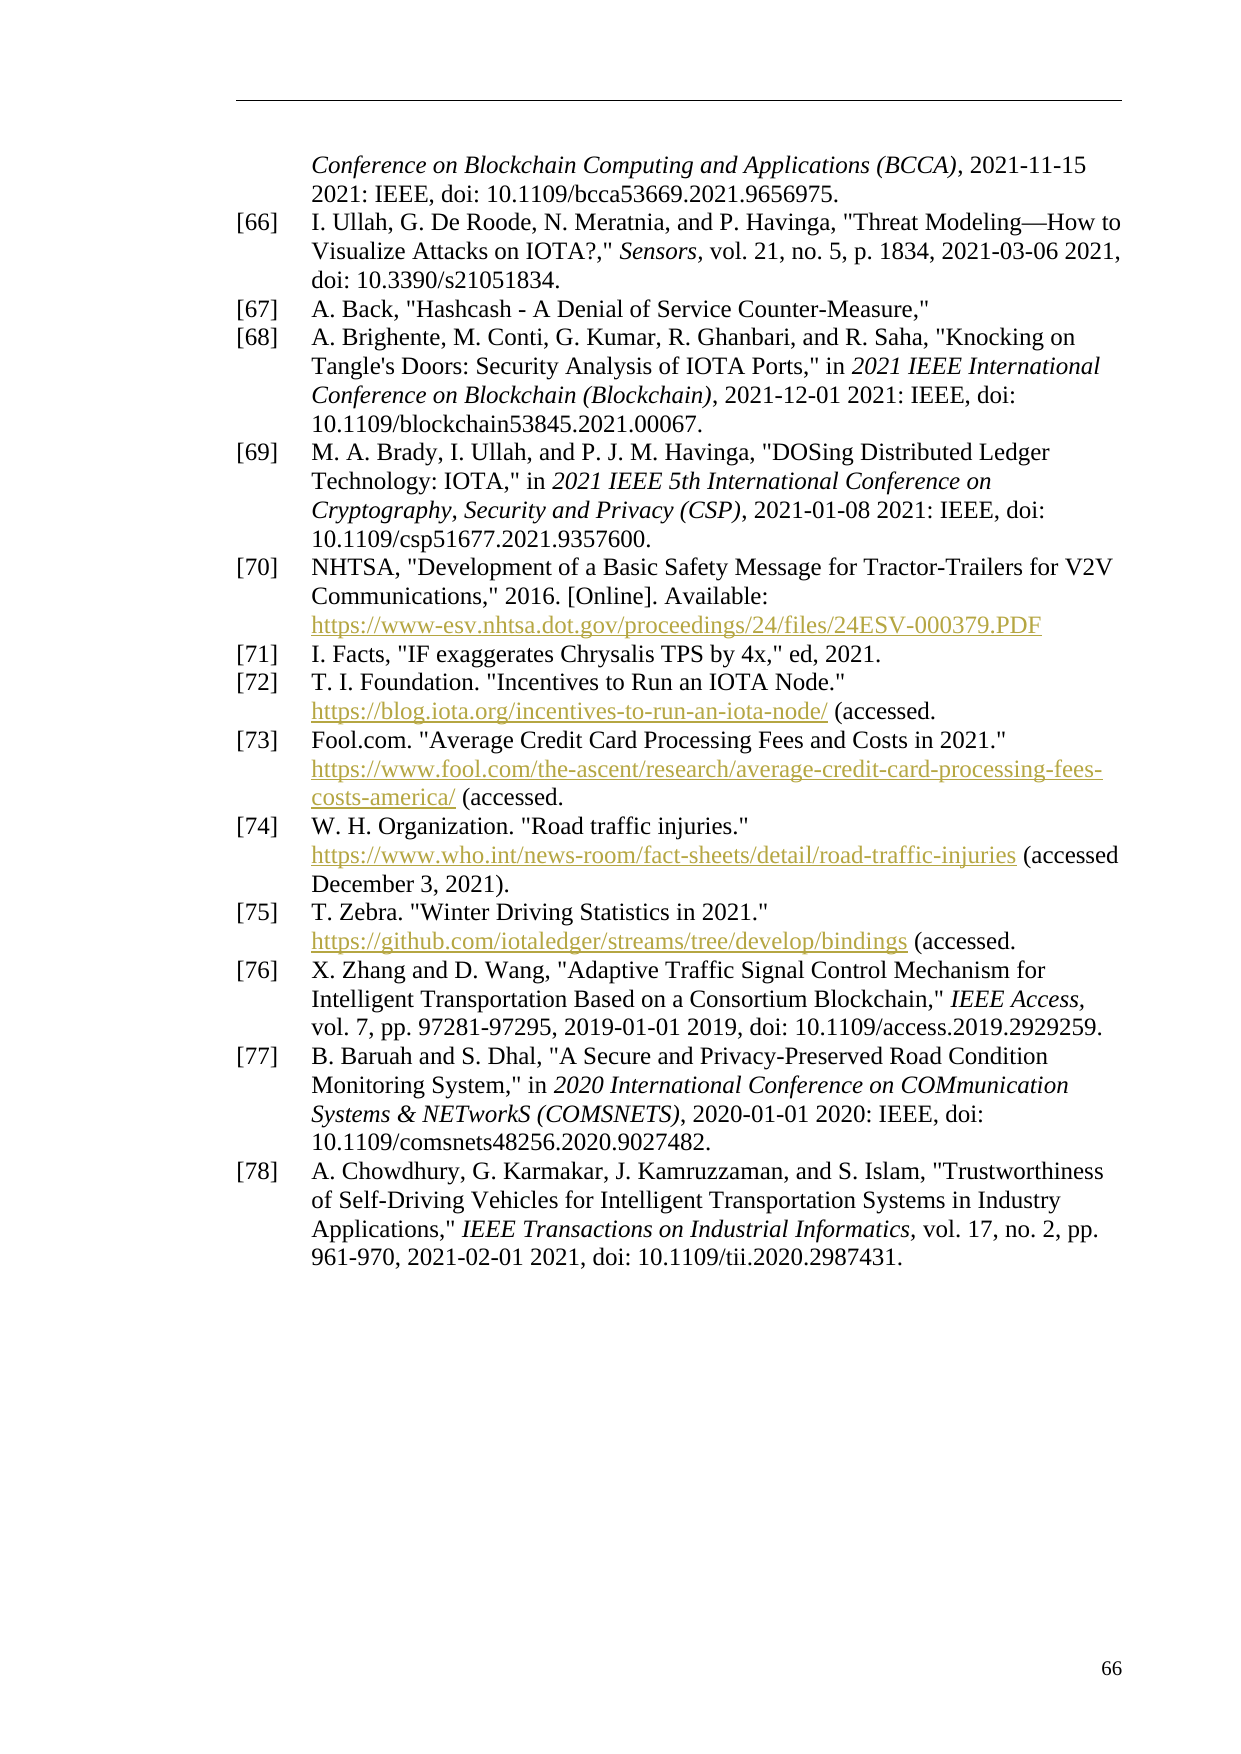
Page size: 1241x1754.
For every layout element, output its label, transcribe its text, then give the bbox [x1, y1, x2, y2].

text [76] X. Zhang and D. Wang, "Adaptive Traffic Signal Control Mechanism for Intelligent Transportation Based on a Consortium Blockchain," IEEE Access, vol. 7, pp. 97281-97295, 2019-01-01 2019, doi: 10.1109/access.2019.2929259. [236, 955, 1122, 1041]
text [77] B. Baruah and S. Dhal, "A Secure and Privacy-Preserved Road Condition Monitoring System," in 2020 International Conference on COMmunication Systems & NETworkS (COMSNETS), 2020-01-01 2020: IEEE, doi: 10.1109/comsnets48256.2020.9027482. [236, 1041, 1122, 1156]
text [75] T. Zebra. "Winter Driving Statistics in 2021." https://github.com/iotaledger/streams/tree/develop/bindings (accessed. [236, 897, 1122, 955]
text [73] Fool.com. "Average Credit Card Processing Fees and Costs in 2021." https://www.fool.com/the-ascent/research/average-credit-card-processing-fees-costs-america/ (accessed. [236, 725, 1122, 811]
text [78] A. Chowdhury, G. Karmakar, J. Kamruzzaman, and S. Islam, "Trustworthiness of Self-Driving Vehicles for Intelligent Transportation Systems in Industry Applications," IEEE Transactions on Industrial Informatics, vol. 17, no. 2, pp. 961-970, 2021-02-01 2021, doi: 10.1109/tii.2020.2987431. [236, 1156, 1122, 1271]
text [67] A. Back, "Hashcash - A Denial of Service Counter-Measure," [236, 294, 1122, 322]
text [236, 150, 1122, 207]
text [69] M. A. Brady, I. Ullah, and P. J. M. Havinga, "DOSing Distributed Ledger Technology: IOTA," in 2021 IEEE 5th International Conference on Cryptography, Security and Privacy (CSP), 2021-01-08 2021: IEEE, doi: 10.1109/csp51677.2021.9357600. [236, 437, 1122, 552]
text [68] A. Brighente, M. Conti, G. Kumar, R. Ghanbari, and R. Saha, "Knocking on Tangle's Doors: Security Analysis of IOTA Ports," in 2021 IEEE International Conference on Blockchain (Blockchain), 2021-12-01 2021: IEEE, doi: 10.1109/blockchain53845.2021.00067. [236, 322, 1122, 437]
text [72] T. I. Foundation. "Incentives to Run an IOTA Node." https://blog.iota.org/incentives-to-run-an-iota-node/ (accessed. [236, 667, 1122, 725]
text [66] I. Ullah, G. De Roode, N. Meratnia, and P. Havinga, "Threat Modeling—How to Visualize Attacks on IOTA?," Sensors, vol. 21, no. 5, p. 1834, 2021-03-06 2021, doi: 10.3390/s21051834. [236, 207, 1122, 294]
text [71] I. Facts, "IF exaggerates Chrysalis TPS by 4x," ed, 2021. [236, 639, 1122, 667]
text [74] W. H. Organization. "Road traffic injuries." https://www.who.int/news-room/fact-sheets/detail/road-traffic-injuries (accessed December 3, 2021). [236, 811, 1122, 897]
text [70] NHTSA, "Development of a Basic Safety Message for Tractor-Trailers for V2V Communications," 2016. [Online]. Available: https://www-esv.nhtsa.dot.gov/proceedings/24/files/24ESV-000379.PDF [236, 552, 1122, 639]
